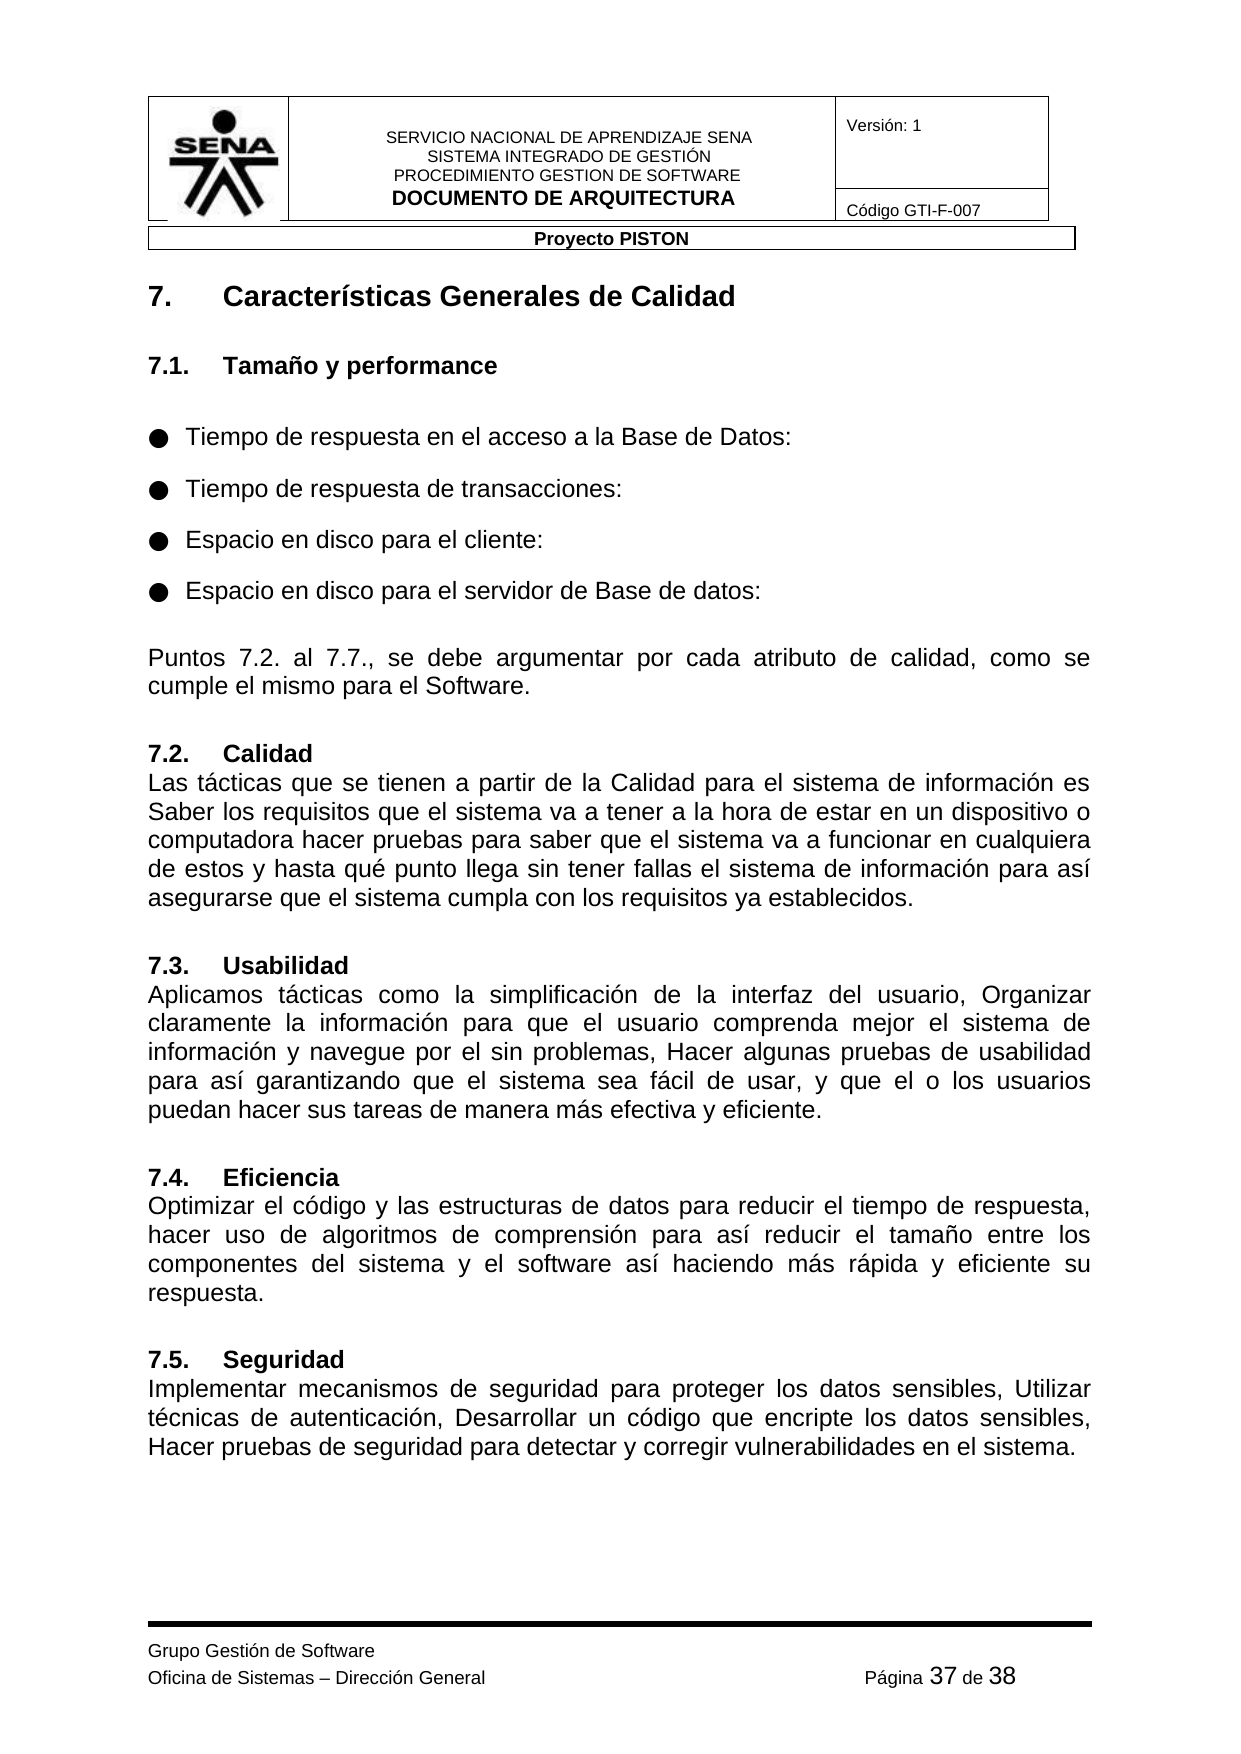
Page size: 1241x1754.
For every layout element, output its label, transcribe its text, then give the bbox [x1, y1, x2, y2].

text Implementar mecanismos de seguridad para proteger los datos sensibles, Utilizar técnicas de autenticación, Desarrollar un código que encripte los datos sensibles, Hacer pruebas de seguridad para detectar y corregir vulnerabilidades en el sistema. [148, 1374, 1092, 1461]
text Optimizar el código y las estructuras de datos para reducir el tiempo de respuesta, hacer uso de algoritmos de comprensión para así reducir el tamaño entre los componentes del sistema y el software así haciendo más rápida y eficiente su respuesta. [148, 1191, 1092, 1306]
list Características Generales de Calidad [148, 279, 1092, 312]
list Eficiencia [148, 1163, 1092, 1191]
list Espacio en disco para el cliente: [148, 511, 1092, 563]
list Tiempo de respuesta en el acceso a la Base de Datos: [148, 409, 1092, 460]
list Tiempo de respuesta de transacciones: [148, 460, 1092, 511]
text Las tácticas que se tienen a partir de la Calidad para el sistema de información es Saber los requisitos que el sistema va a tener a la hora de estar en un dispositivo o computadora hacer pruebas para saber que el sistema va a funcionar en cualquiera de estos y hasta qué punto llega sin tener fallas el sistema de información para así asegurarse que el sistema cumpla con los requisitos ya establecidos. [148, 768, 1092, 912]
list Usabilidad [148, 951, 1092, 980]
text Aplicamos tácticas como la simplificación de la interfaz del usuario, Organizar claramente la información para que el usuario comprenda mejor el sistema de información y navegue por el sin problemas, Hacer algunas pruebas de usabilidad para así garantizando que el sistema sea fácil de usar, y que el o los usuarios puedan hacer sus tareas de manera más efectiva y eficiente. [148, 980, 1092, 1123]
list Seguridad [148, 1346, 1092, 1374]
list Espacio en disco para el servidor de Base de datos: [148, 563, 1092, 614]
text Puntos 7.2. al 7.7., se debe argumentar por cada atributo de calidad, como se cumple el mismo para el Software. [148, 643, 1092, 700]
picture [167, 106, 281, 221]
list Calidad [148, 739, 1092, 768]
list Tamaño y performance [148, 351, 1092, 380]
